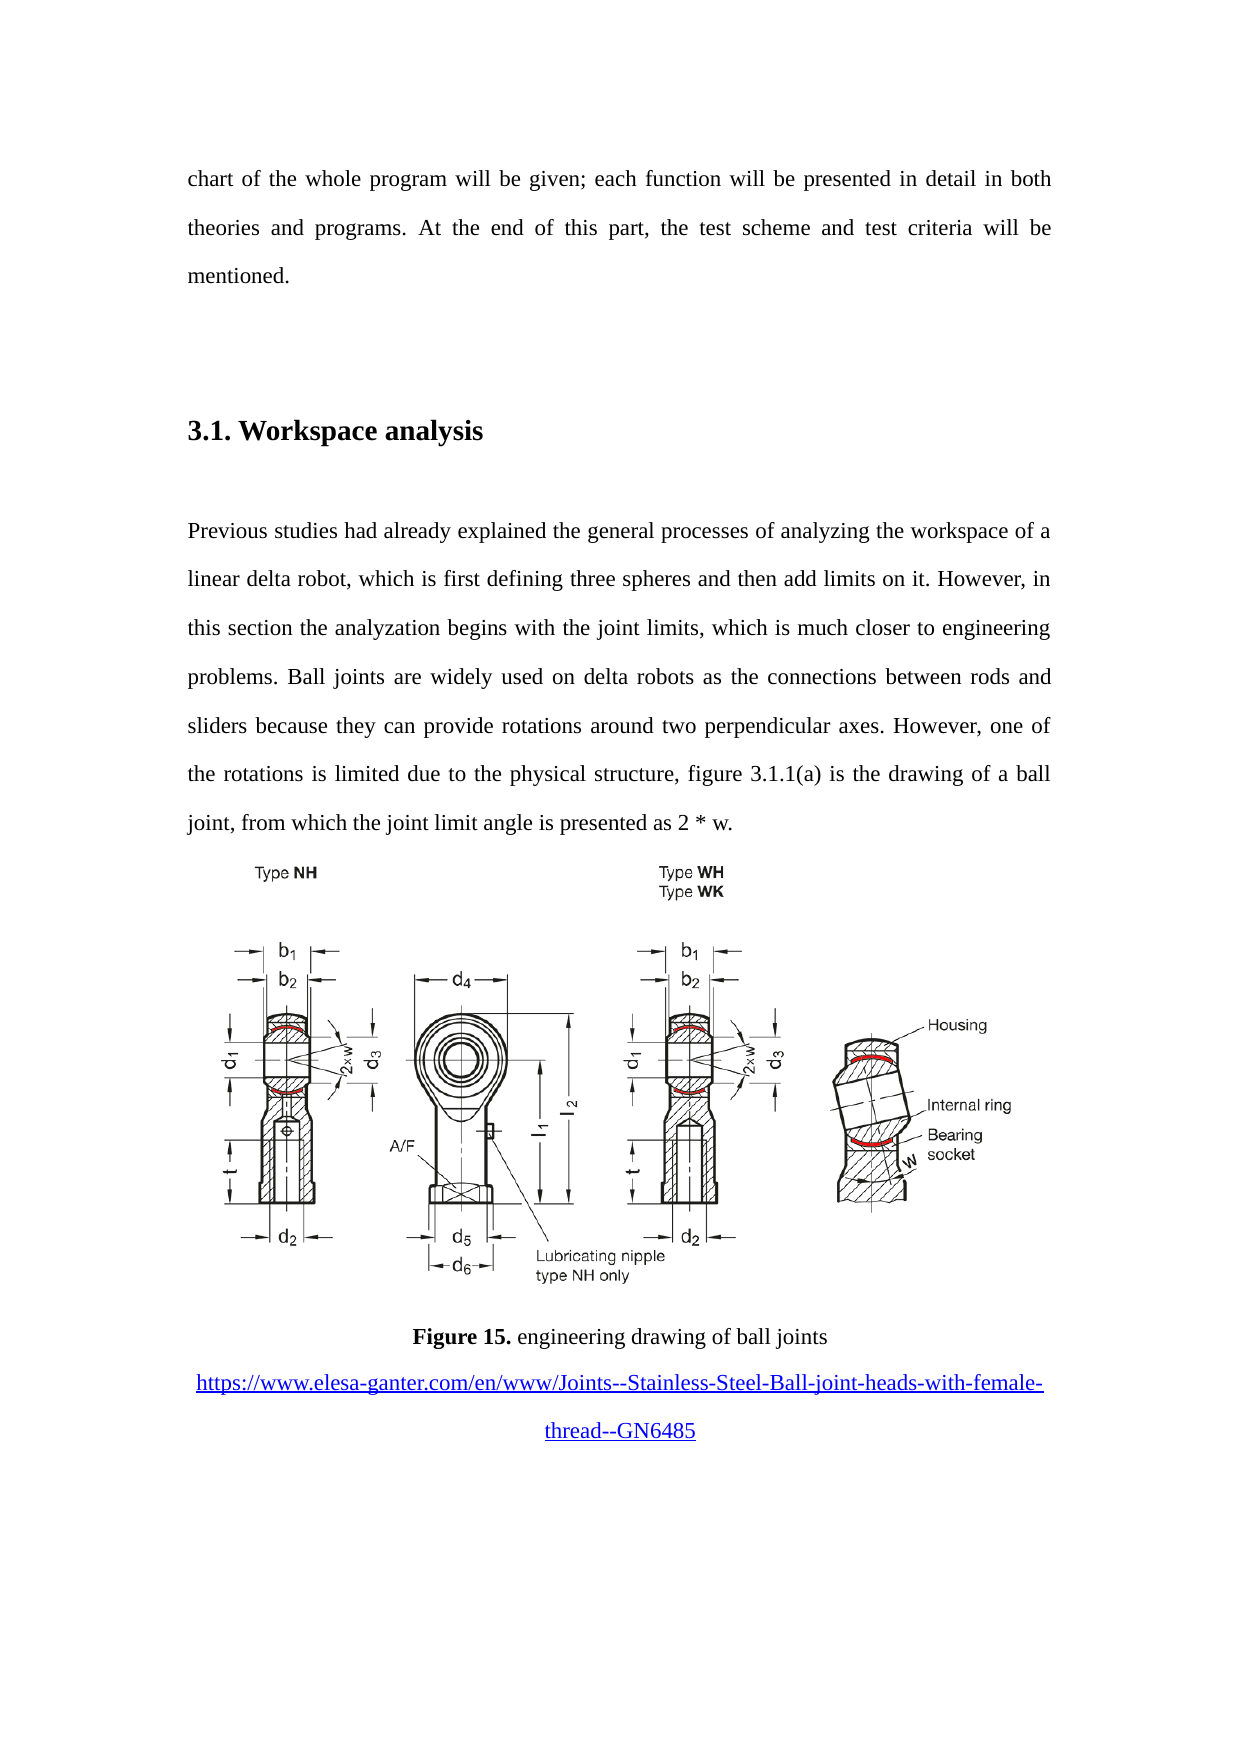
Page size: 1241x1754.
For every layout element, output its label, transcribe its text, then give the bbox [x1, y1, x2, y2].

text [187, 162, 1053, 292]
text https://www.elesa-ganter.com/en/www/Joints--Stainless-Steel-Ball-joint-heads-with-female-thread--GN6485 [187, 1366, 1053, 1447]
picture [206, 851, 1034, 1292]
text Figure 15. engineering drawing of ball joints [187, 1320, 1053, 1352]
subtitle 3.1. Workspace analysis [187, 397, 1053, 462]
text Previous studies had already explained the general processes of analyzing the workspace of a linear delta robot, which is first defining three spheres and then add limits on it. However, in this section the analyzation begins with the joint limits, which is much closer to engineering problems. Ball joints are widely used on delta robots as the connections between rods and sliders because they can provide rotations around two perpendicular axes. However, one of the rotations is limited due to the physical structure, figure 3.1.1(a) is the drawing of a ball joint, from which the joint limit angle is presented as 2 * w. [187, 514, 1053, 839]
